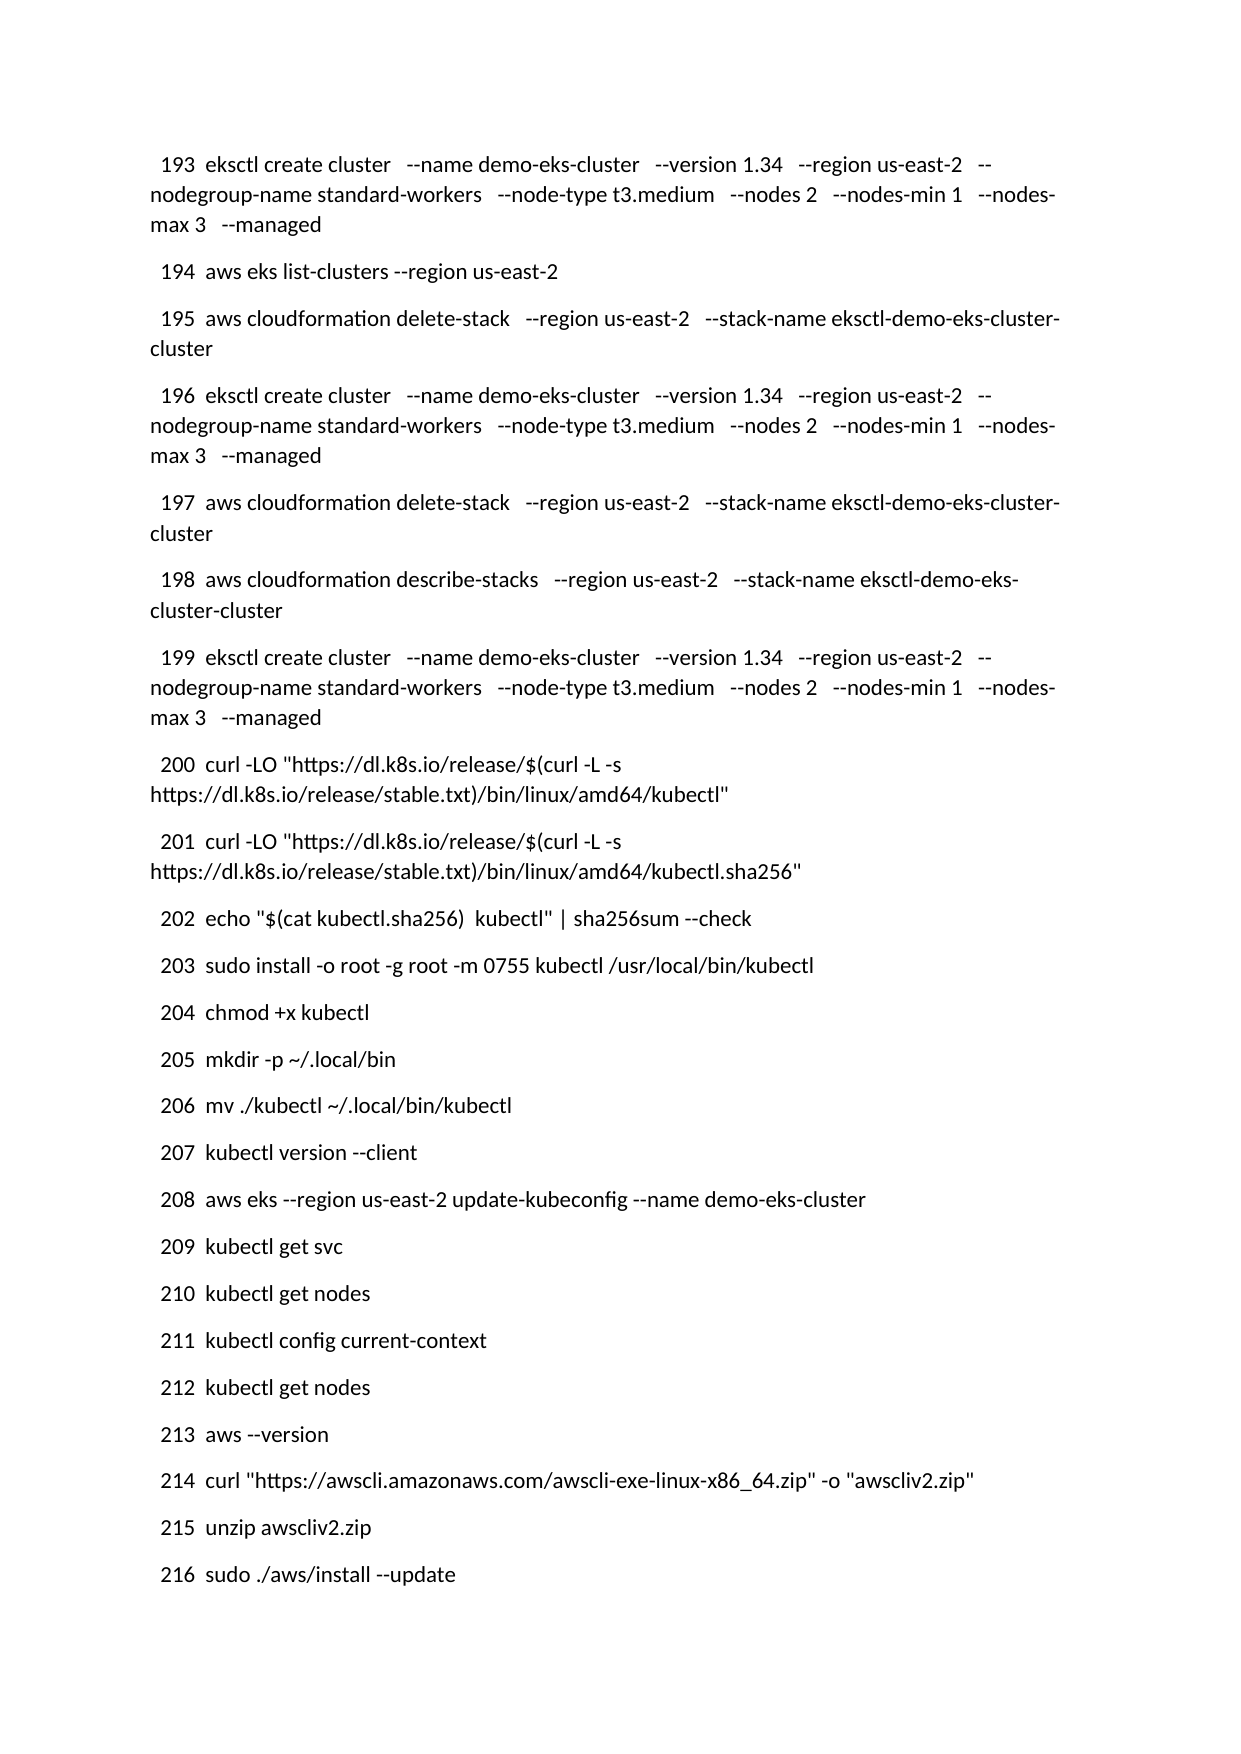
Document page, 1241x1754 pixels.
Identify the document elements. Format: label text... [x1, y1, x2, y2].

text 194 aws eks list-clusters --region us-east-2 [150, 257, 1090, 285]
text 206 mv ./kubectl ~/.local/bin/kubectl [150, 1092, 1090, 1120]
text 210 kubectl get nodes [150, 1279, 1090, 1307]
text 201 curl -LO "https://dl.k8s.io/release/$(curl -L -s https://dl.k8s.io/release/stable.txt)/bin/linux/amd64/kubectl.sha256" [150, 827, 1090, 885]
text 208 aws eks --region us-east-2 update-kubeconfig --name demo-eks-cluster [150, 1185, 1090, 1213]
text 205 mkdir -p ~/.local/bin [150, 1045, 1090, 1073]
text 215 unzip awscliv2.zip [150, 1513, 1090, 1542]
text 193 eksctl create cluster --name demo-eks-cluster --version 1.34 --region us-east-2 --nodegroup-name standard-workers --node-type t3.medium --nodes 2 --nodes-min 1 --nodes-max 3 --managed [150, 150, 1090, 238]
text 211 kubectl config current-context [150, 1326, 1090, 1354]
text 204 chmod +x kubectl [150, 998, 1090, 1026]
text 198 aws cloudformation describe-stacks --region us-east-2 --stack-name eksctl-demo-eks-cluster-cluster [150, 566, 1090, 624]
text 195 aws cloudformation delete-stack --region us-east-2 --stack-name eksctl-demo-eks-cluster-cluster [150, 304, 1090, 362]
text 214 curl "https://awscli.amazonaws.com/awscli-exe-linux-x86_64.zip" -o "awscliv2.zip" [150, 1467, 1090, 1495]
text 196 eksctl create cluster --name demo-eks-cluster --version 1.34 --region us-east-2 --nodegroup-name standard-workers --node-type t3.medium --nodes 2 --nodes-min 1 --nodes-max 3 --managed [150, 381, 1090, 470]
text 202 echo "$(cat kubectl.sha256) kubectl" | sha256sum --check [150, 904, 1090, 932]
text 207 kubectl version --client [150, 1138, 1090, 1167]
text 199 eksctl create cluster --name demo-eks-cluster --version 1.34 --region us-east-2 --nodegroup-name standard-workers --node-type t3.medium --nodes 2 --nodes-min 1 --nodes-max 3 --managed [150, 643, 1090, 731]
text 197 aws cloudformation delete-stack --region us-east-2 --stack-name eksctl-demo-eks-cluster-cluster [150, 488, 1090, 547]
text 209 kubectl get svc [150, 1232, 1090, 1260]
text 212 kubectl get nodes [150, 1373, 1090, 1401]
text 203 sudo install -o root -g root -m 0755 kubectl /usr/local/bin/kubectl [150, 951, 1090, 979]
text 216 sudo ./aws/install --update [150, 1560, 1090, 1588]
text 213 aws --version [150, 1420, 1090, 1448]
text 200 curl -LO "https://dl.k8s.io/release/$(curl -L -s https://dl.k8s.io/release/stable.txt)/bin/linux/amd64/kubectl" [150, 750, 1090, 808]
